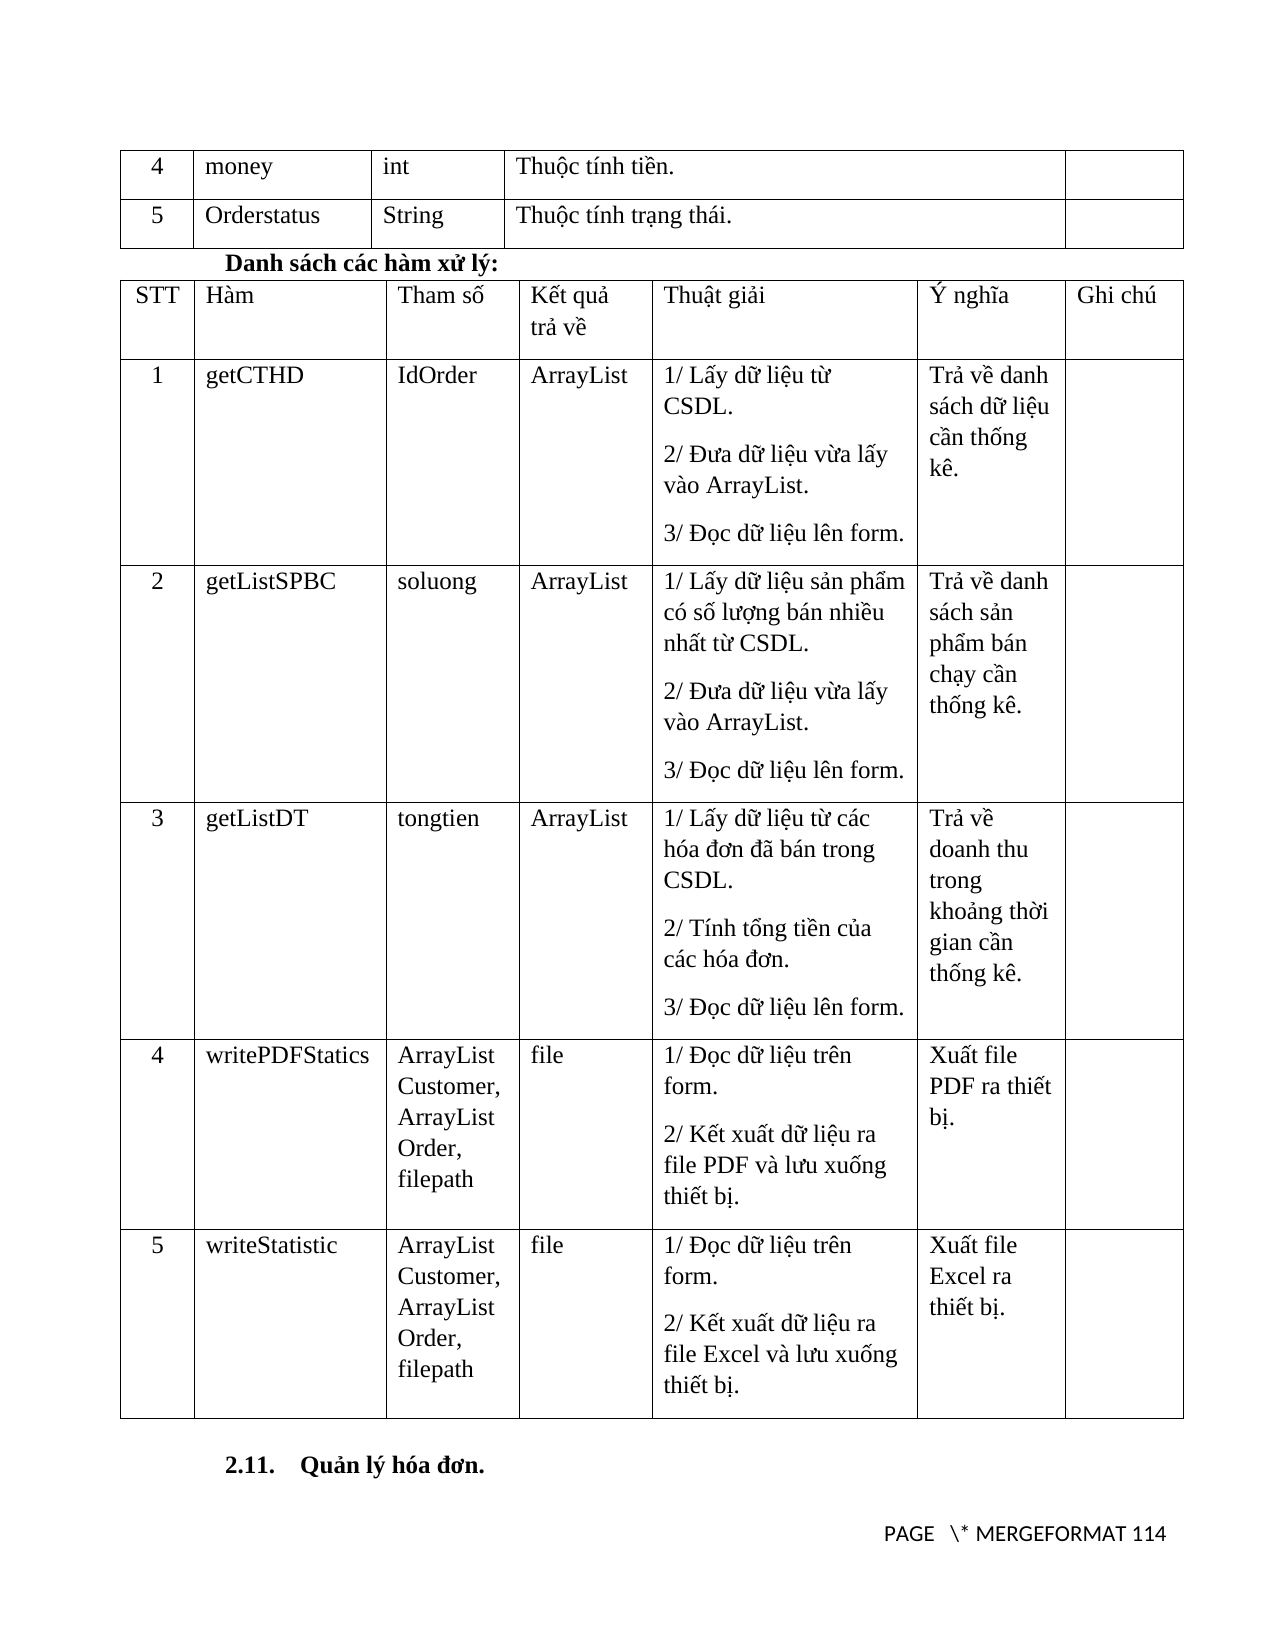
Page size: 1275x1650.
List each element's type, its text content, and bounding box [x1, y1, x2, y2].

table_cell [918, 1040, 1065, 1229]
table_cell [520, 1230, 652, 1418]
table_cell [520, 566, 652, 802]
list Danh sách các hàm xử lý: [225, 249, 1167, 277]
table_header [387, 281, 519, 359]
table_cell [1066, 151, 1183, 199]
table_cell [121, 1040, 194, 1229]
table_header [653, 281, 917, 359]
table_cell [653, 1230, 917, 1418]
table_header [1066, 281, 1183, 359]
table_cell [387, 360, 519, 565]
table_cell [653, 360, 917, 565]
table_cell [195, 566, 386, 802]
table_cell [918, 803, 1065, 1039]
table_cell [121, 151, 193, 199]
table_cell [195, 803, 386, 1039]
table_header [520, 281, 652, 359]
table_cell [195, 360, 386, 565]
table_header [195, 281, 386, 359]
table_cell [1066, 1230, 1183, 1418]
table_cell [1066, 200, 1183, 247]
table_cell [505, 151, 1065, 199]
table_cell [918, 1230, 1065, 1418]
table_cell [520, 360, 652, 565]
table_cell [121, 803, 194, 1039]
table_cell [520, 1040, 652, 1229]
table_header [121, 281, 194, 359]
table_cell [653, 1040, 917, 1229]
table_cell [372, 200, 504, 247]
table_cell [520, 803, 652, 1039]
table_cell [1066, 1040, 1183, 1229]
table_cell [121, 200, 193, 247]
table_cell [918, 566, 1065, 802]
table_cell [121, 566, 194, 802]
list Quản lý hóa đơn. [225, 1450, 1167, 1479]
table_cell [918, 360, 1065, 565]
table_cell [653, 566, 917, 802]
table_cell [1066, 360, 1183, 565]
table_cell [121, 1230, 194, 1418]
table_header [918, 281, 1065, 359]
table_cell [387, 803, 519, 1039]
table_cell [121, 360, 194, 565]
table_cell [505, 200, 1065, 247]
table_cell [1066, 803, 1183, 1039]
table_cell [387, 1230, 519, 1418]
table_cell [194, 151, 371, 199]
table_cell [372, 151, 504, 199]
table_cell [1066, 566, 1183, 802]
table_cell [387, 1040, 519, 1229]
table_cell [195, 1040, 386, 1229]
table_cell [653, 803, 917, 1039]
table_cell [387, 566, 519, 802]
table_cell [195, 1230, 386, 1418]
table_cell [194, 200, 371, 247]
